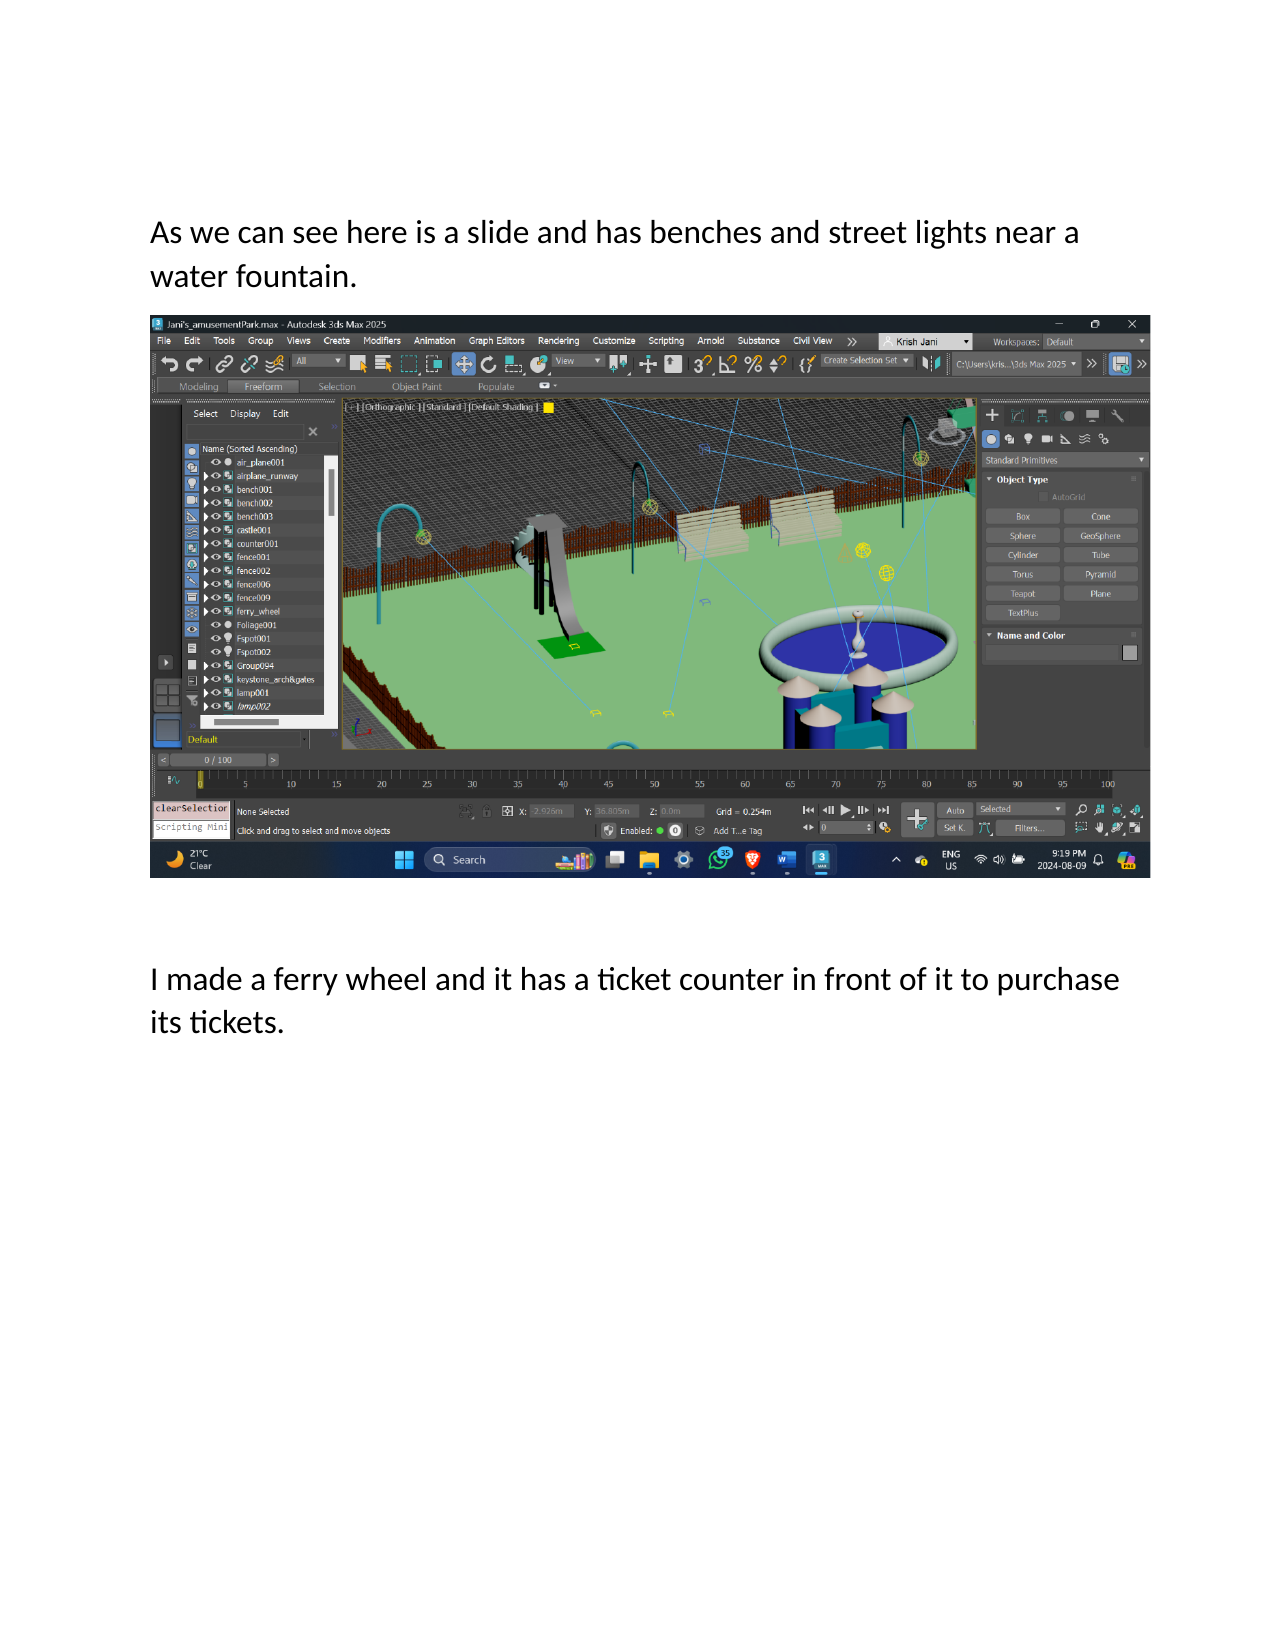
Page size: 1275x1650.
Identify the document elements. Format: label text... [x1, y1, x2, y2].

picture [150, 315, 1151, 878]
text As we can see here is a slide and has benches and street lights near a water fountain. [150, 211, 1125, 295]
text I made a ferry wheel and it has a ticket counter in front of it to purchase its tickets. [150, 957, 1125, 1042]
